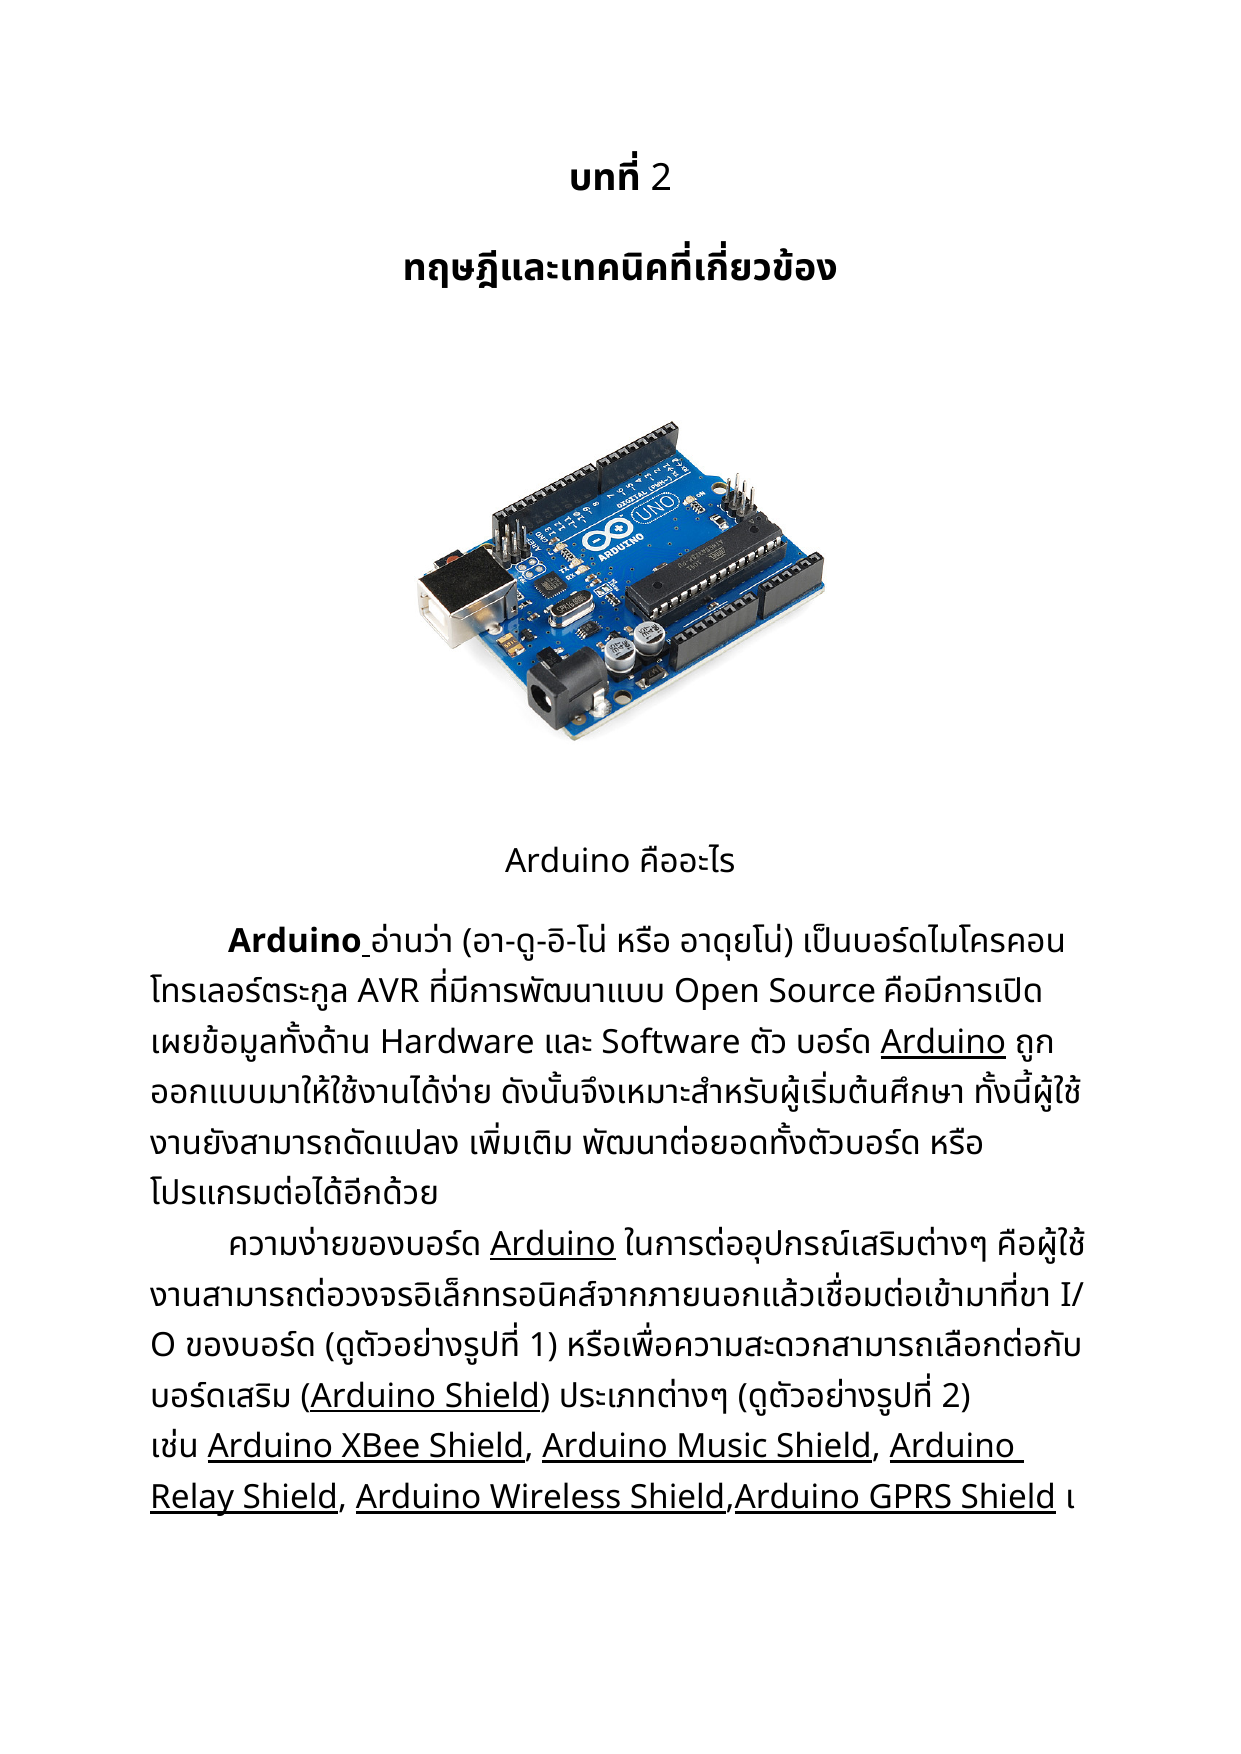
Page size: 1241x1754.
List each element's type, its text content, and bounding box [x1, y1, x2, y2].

subtitle Arduino คืออะไร [150, 837, 1090, 887]
picture [402, 373, 838, 808]
subtitle บทที่ 2 [150, 150, 1090, 207]
text Arduino อ่านว่า (อา-ดู-อิ-โน่ หรือ อาดุยโน่) เป็นบอร์ดไมโครคอนโทรเลอร์ตระกูล AVR ที่มีการพัฒนาแบบ Open Sourceคือมีการเปิดเผยข้อมูลทั้งด้าน Hardware และ Software ตัว บอร์ด Arduino ถูกออกแบบมาให้ใช้งานได้ง่าย ดังนั้นจึงเหมาะสำหรับผู้เริ่มต้นศึกษา ทั้งนี้ผู้ใช้งานยังสามารถดัดแปลง เพิ่มเติม พัฒนาต่อยอดทั้งตัวบอร์ด หรือโปรแกรมต่อได้อีกด้วย [150, 917, 1090, 1220]
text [150, 1220, 1090, 1523]
subtitle ทฤษฎีและเทคนิคที่เกี่ยวข้อง [150, 241, 1090, 297]
